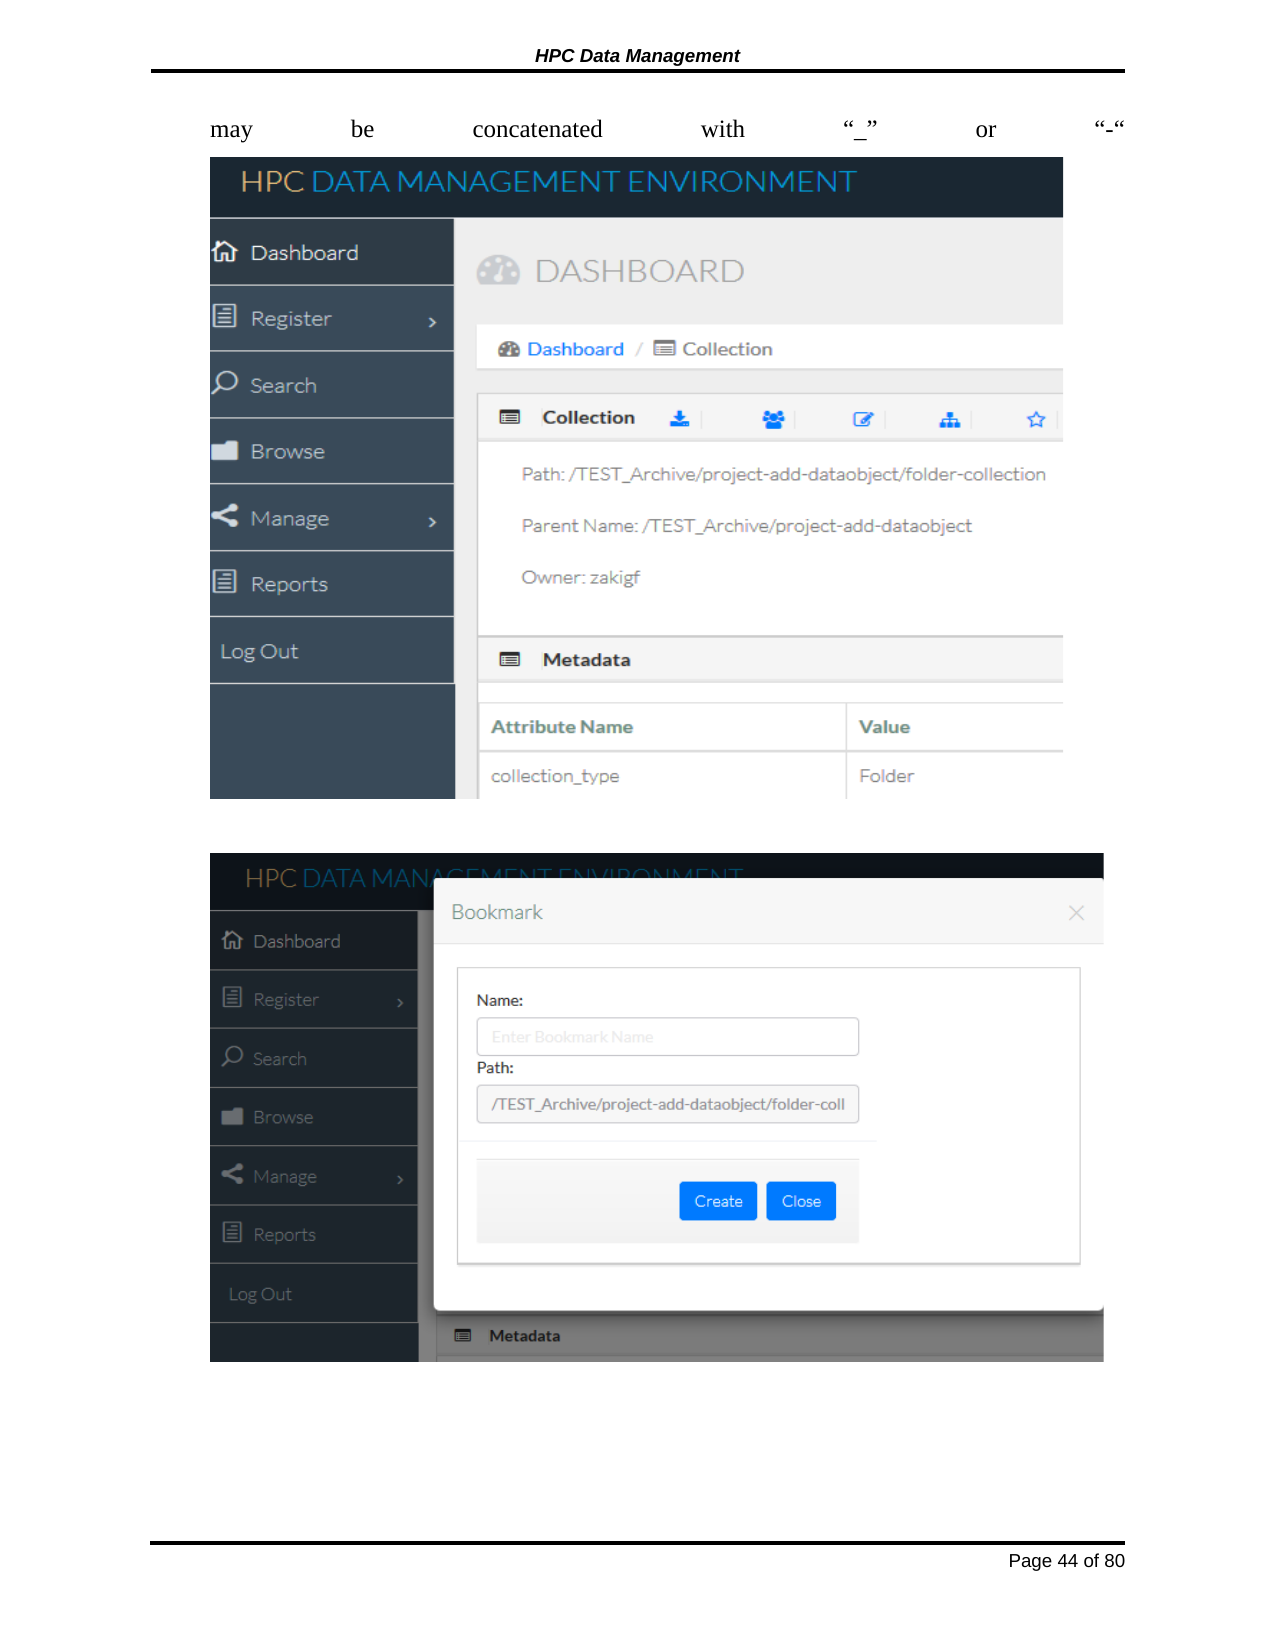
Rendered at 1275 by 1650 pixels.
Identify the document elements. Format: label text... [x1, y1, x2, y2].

picture [210, 157, 1064, 799]
picture [210, 853, 1104, 1362]
